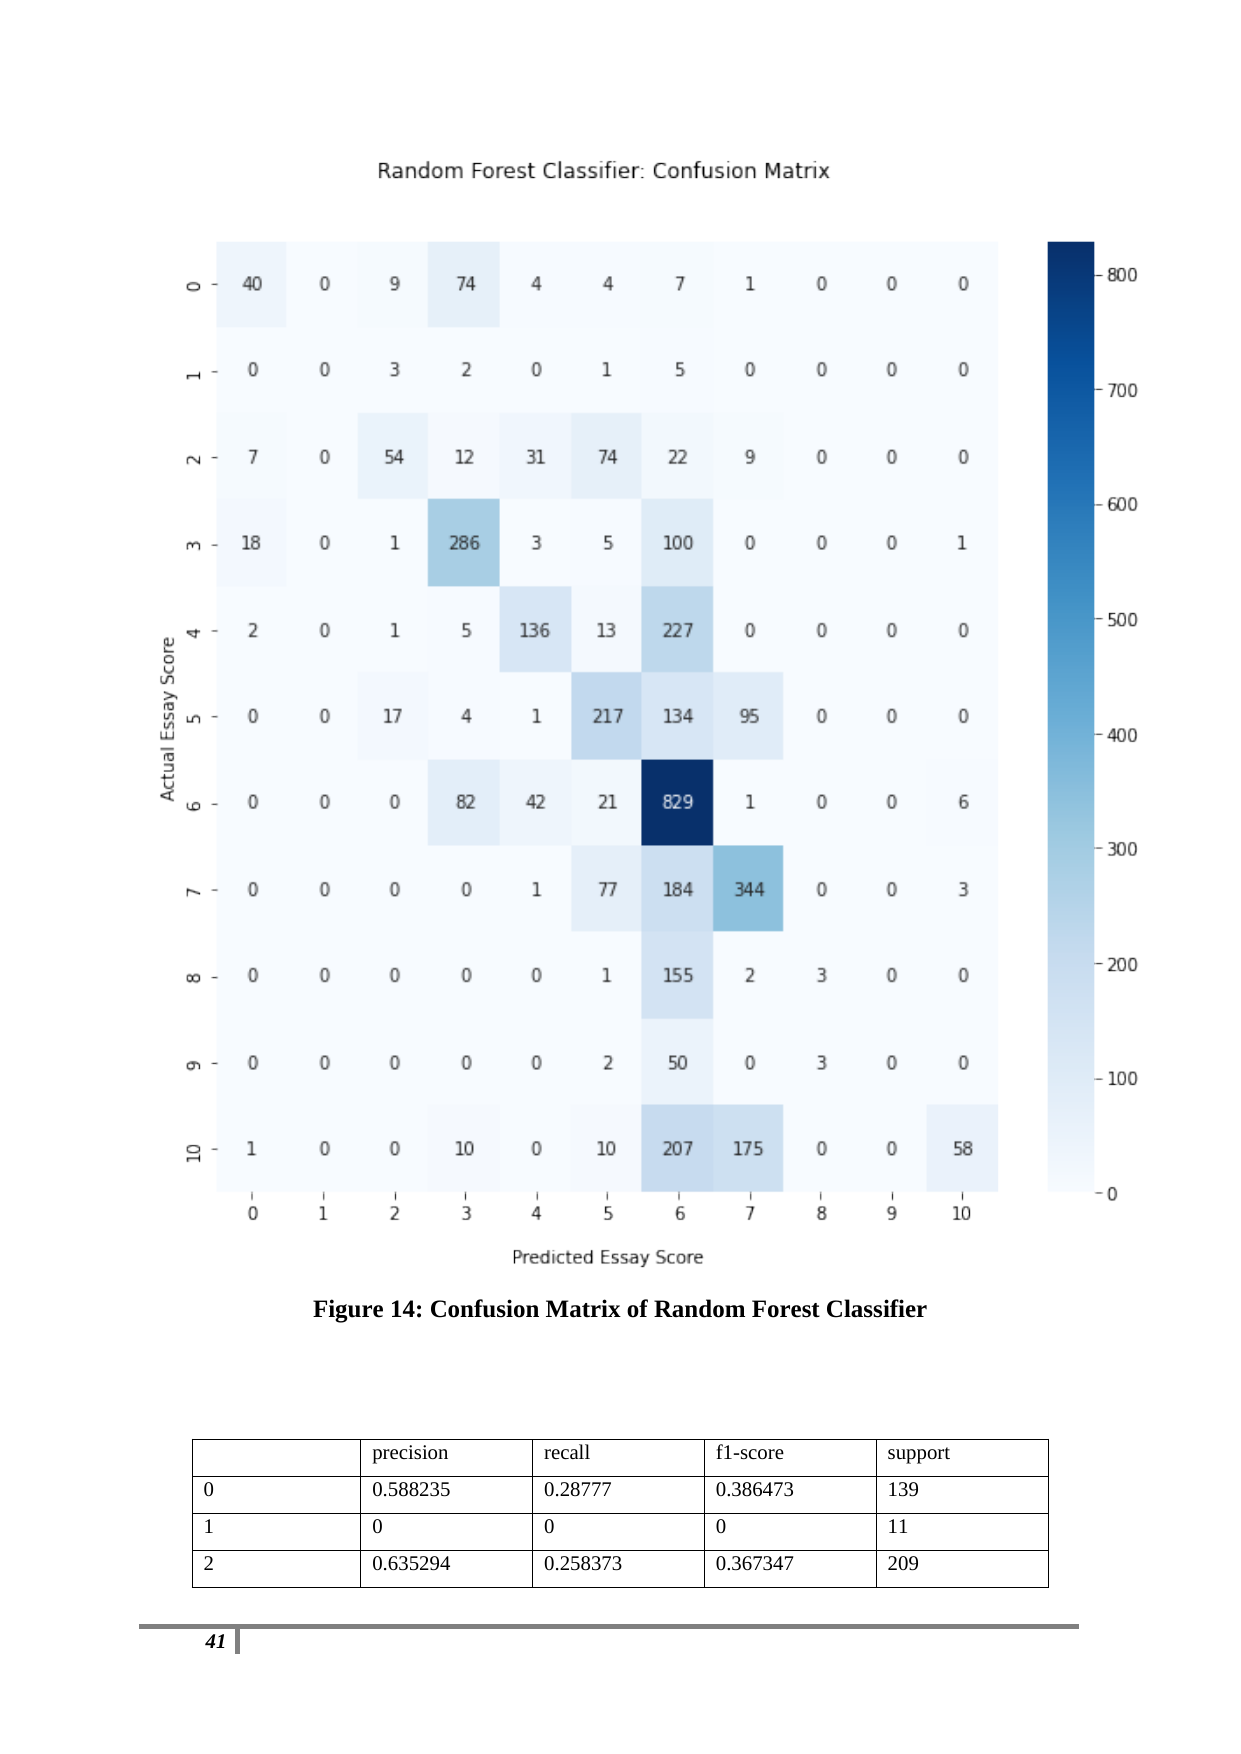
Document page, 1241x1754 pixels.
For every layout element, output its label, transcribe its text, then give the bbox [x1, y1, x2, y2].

table_header f1-score [705, 1440, 876, 1476]
table_cell 139 [877, 1477, 1048, 1513]
table_header precision [361, 1440, 532, 1476]
text Figure 14: Confusion Matrix of Random Forest Classifier [150, 1294, 1090, 1323]
table_cell 0 [705, 1514, 876, 1550]
table_cell 209 [877, 1551, 1048, 1587]
table_cell 11 [877, 1514, 1048, 1550]
table_cell 0.386473 [705, 1477, 876, 1513]
table_cell 0 [533, 1514, 704, 1550]
table_cell 0 [361, 1514, 532, 1550]
table_header recall [533, 1440, 704, 1476]
table_cell 0.28777 [533, 1477, 704, 1513]
table_cell 0.258373 [533, 1551, 704, 1587]
table_cell 0.635294 [361, 1551, 532, 1587]
table_header support [877, 1440, 1048, 1476]
table_cell 2 [193, 1551, 360, 1587]
picture [150, 150, 1151, 1280]
table_cell 0 [193, 1477, 360, 1513]
table_header [193, 1440, 360, 1476]
table_cell 1 [193, 1514, 360, 1550]
table_cell 0.367347 [705, 1551, 876, 1587]
table_cell 0.588235 [361, 1477, 532, 1513]
